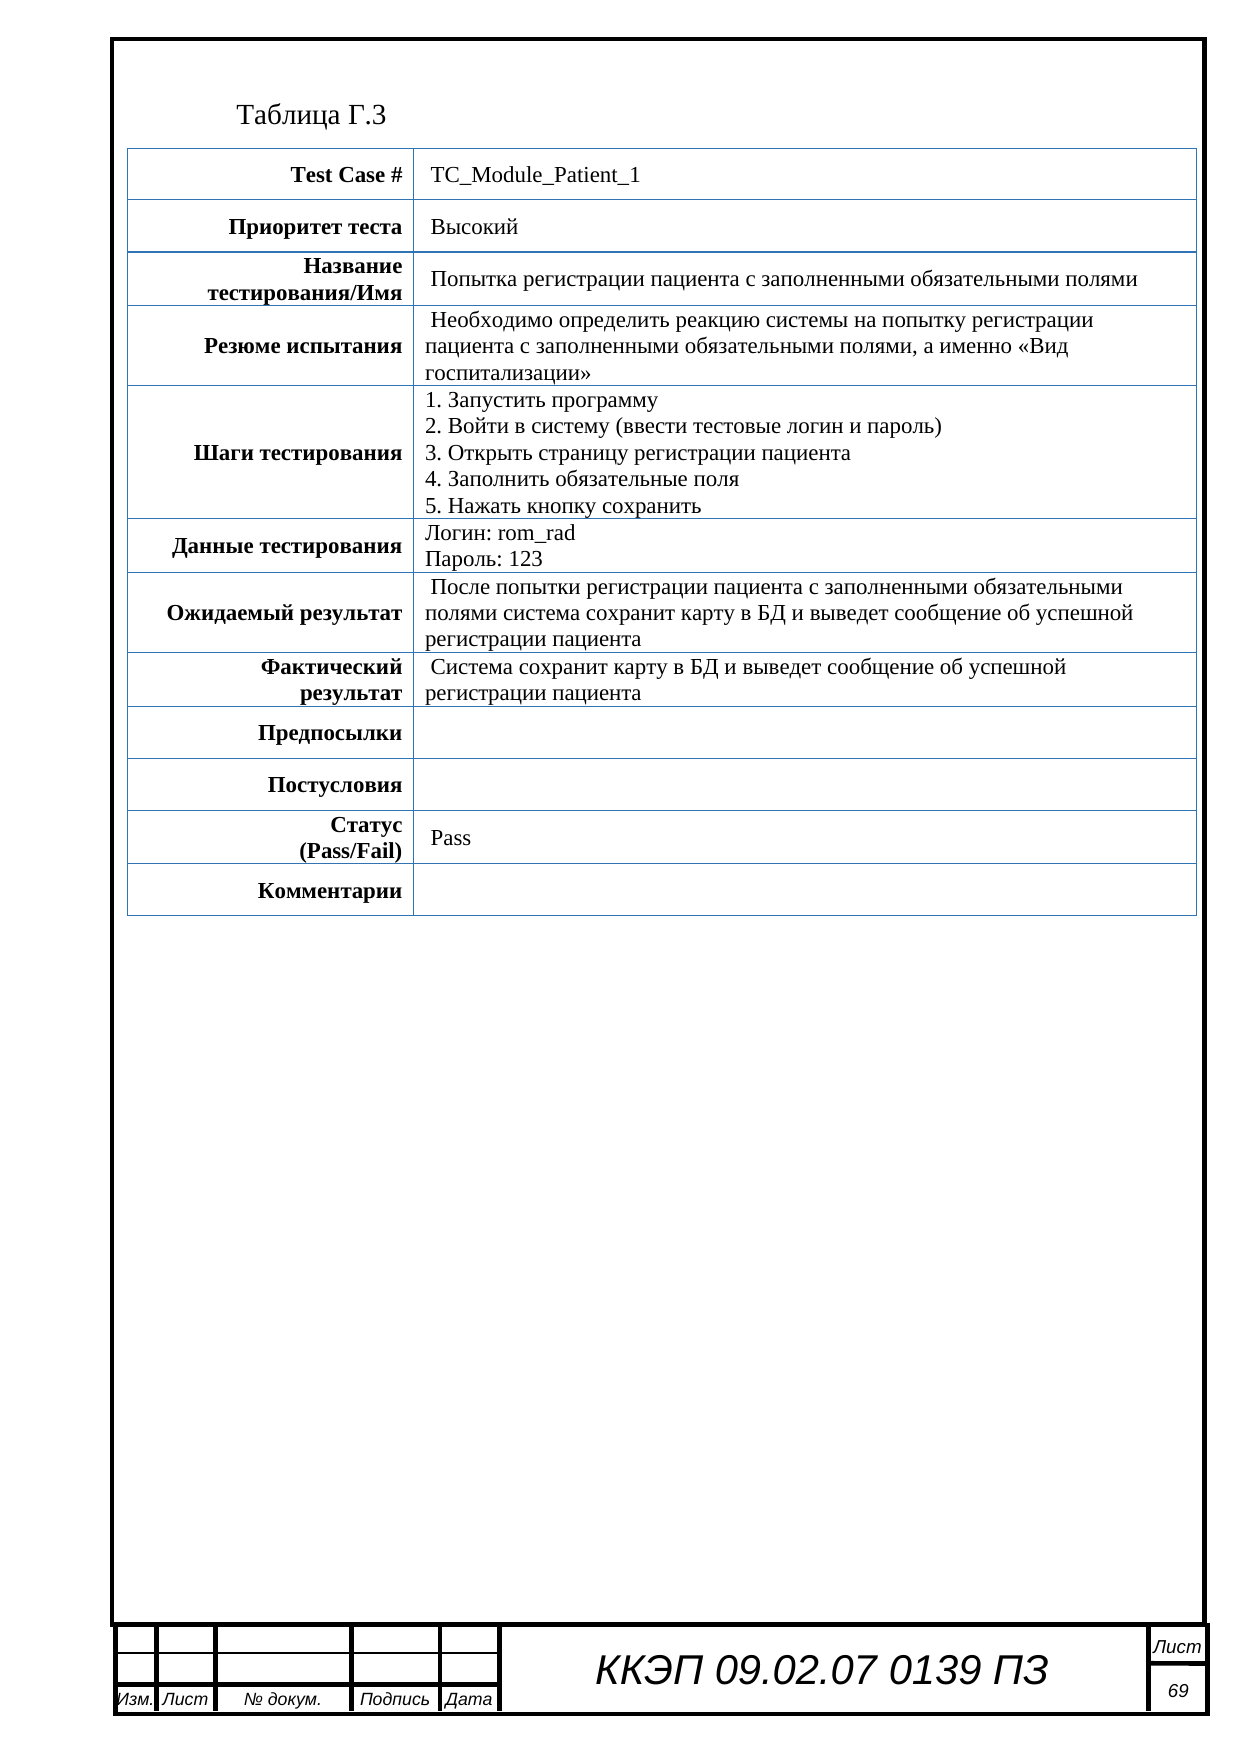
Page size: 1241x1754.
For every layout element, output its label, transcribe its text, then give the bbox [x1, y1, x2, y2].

table_cell Попытка регистрации пациента с заполненными обязательными полями [414, 253, 1196, 305]
table_cell После попытки регистрации пациента с заполненными обязательными полями система сохранит карту в БД и выведет сообщение об успешной регистрации пациента [414, 573, 1196, 652]
table_cell Ожидаемый результат [128, 573, 413, 652]
table_cell [414, 759, 1196, 809]
table_header TC_Module_Patient_1 [414, 149, 1196, 199]
table_cell Необходимо определить реакцию системы на попытку регистрации пациента с заполненными обязательными полями, а именно «Вид госпитализации» [414, 306, 1196, 385]
table_cell Высокий [414, 200, 1196, 251]
table_cell Логин: rom_rad Пароль: 123 [414, 519, 1196, 572]
table_cell Pass [414, 811, 1196, 863]
table_cell [414, 864, 1196, 915]
table_header Test Case # [128, 149, 413, 199]
table_cell 1. Запустить программу 2. Войти в систему (ввести тестовые логин и пароль) 3. Открыть страницу регистрации пациента 4. Заполнить обязательные поля 5. Нажать кнопку сохранить [414, 386, 1196, 518]
table_cell Приоритет теста [128, 200, 413, 251]
table_cell Название тестирования/Имя [128, 253, 413, 305]
table_cell Предпосылки [128, 707, 413, 758]
table_cell [414, 707, 1196, 758]
table_cell Комментарии [128, 864, 413, 915]
table_cell Резюме испытания [128, 306, 413, 385]
table_cell Фактический результат [128, 653, 413, 706]
table_cell Система сохранит карту в БД и выведет сообщение об успешной регистрации пациента [414, 653, 1196, 706]
list Таблица Г.3 [148, 97, 1181, 131]
table_cell Данные тестирования [128, 519, 413, 572]
table_cell Постусловия [128, 759, 413, 809]
table_cell Шаги тестирования [128, 386, 413, 518]
table_cell Статус (Pass/Fail) [128, 811, 413, 863]
